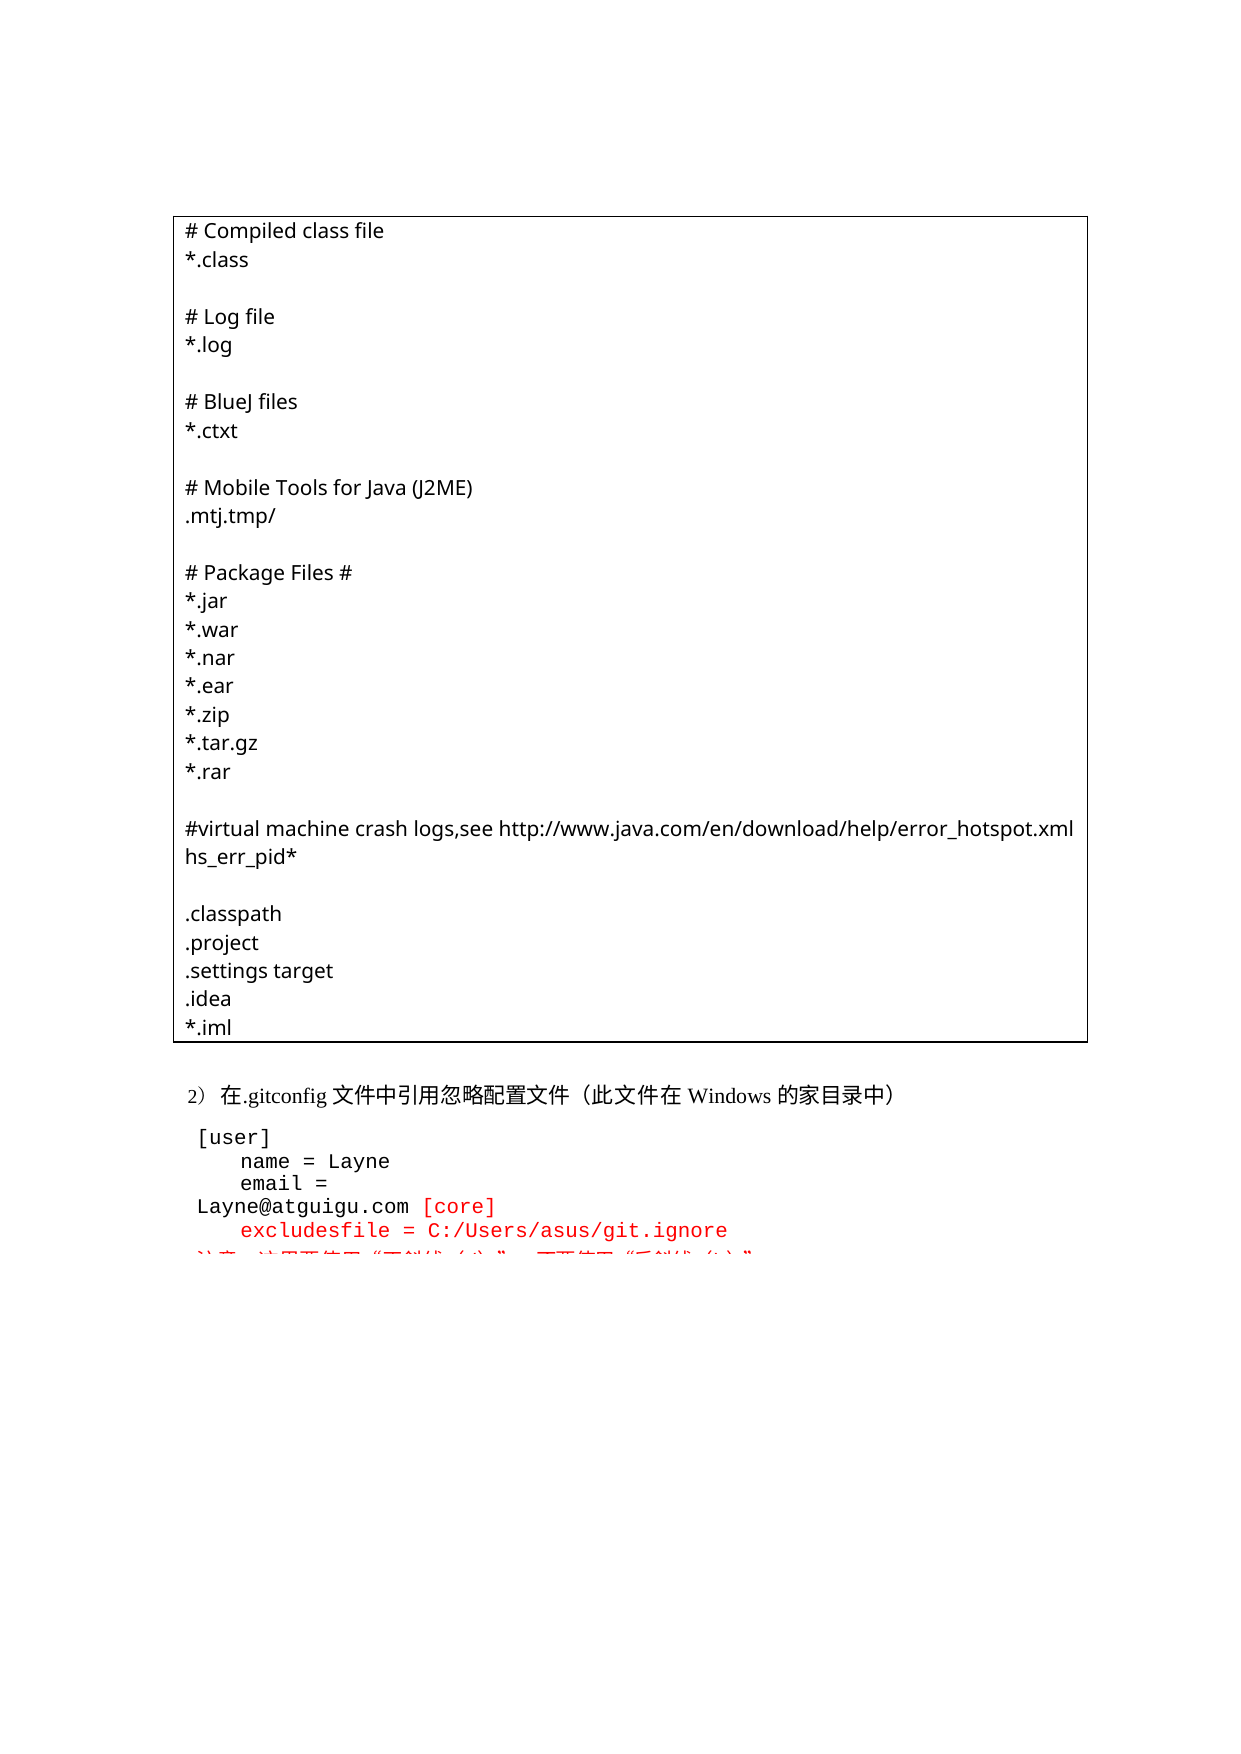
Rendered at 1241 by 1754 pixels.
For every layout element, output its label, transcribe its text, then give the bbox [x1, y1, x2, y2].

list 在.gitconfig 文件中引用忽略配置文件（此文件在Windows 的家目录中） [187, 1078, 1076, 1110]
table_header # Compiled class file *.class # Log file *.log # BlueJ files *.ctxt # Mobile Tools for Java (J2ME) .mtj.tmp/ # Package Files # *.jar *.war *.nar *.ear *.zip *.tar.gz *.rar #virtual machine crash logs,see http://www.java.com/en/download/help/error_hotspot.xml hs_err_pid* .classpath .project .settings target .idea *.iml [174, 217, 1087, 1041]
